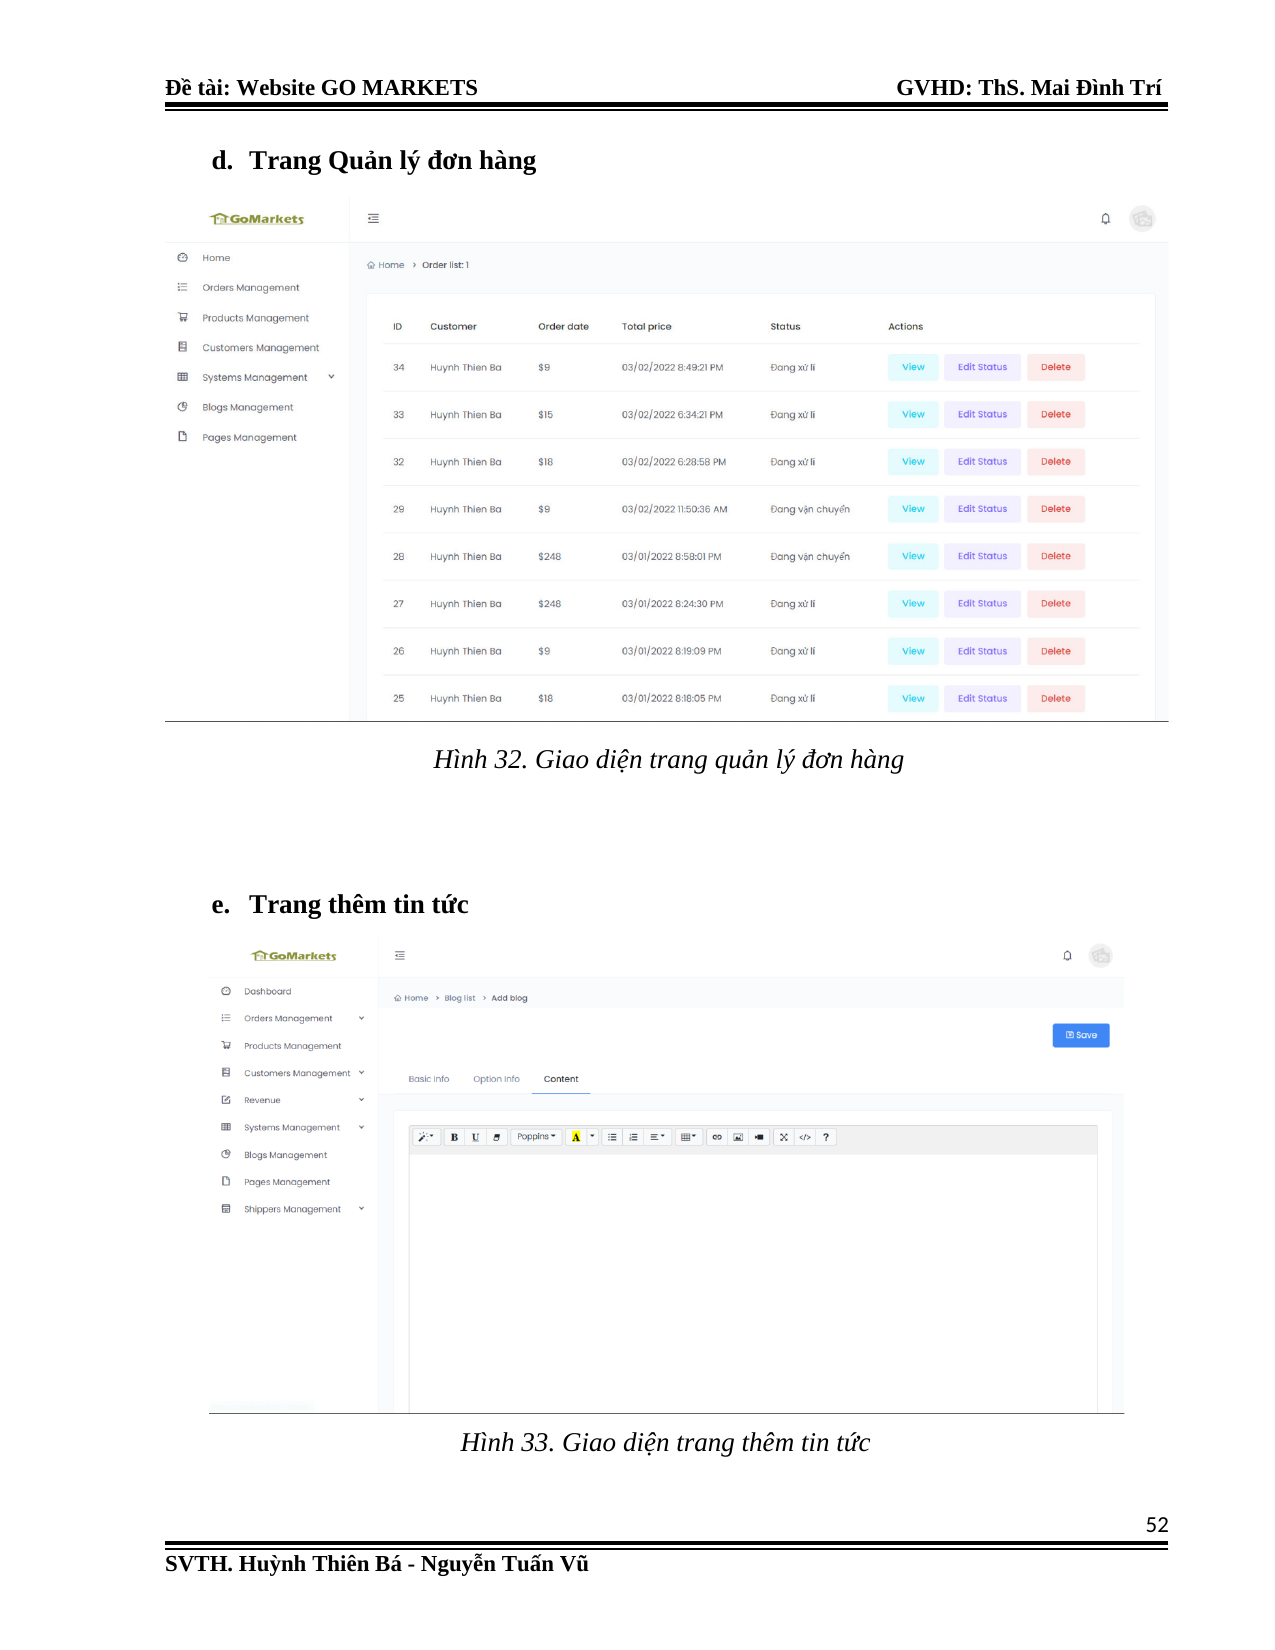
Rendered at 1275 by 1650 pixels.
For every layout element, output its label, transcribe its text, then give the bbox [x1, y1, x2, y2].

text Hình 32. Giao diện trang quản lý đơn hàng [165, 743, 1168, 774]
picture [165, 197, 1169, 722]
list Trang thêm tin tức [211, 889, 1168, 920]
picture [209, 935, 1125, 1414]
list Trang Quản lý đơn hàng [211, 144, 1168, 175]
text Hình 33. Giao diện trang thêm tin tức [165, 1426, 1168, 1457]
